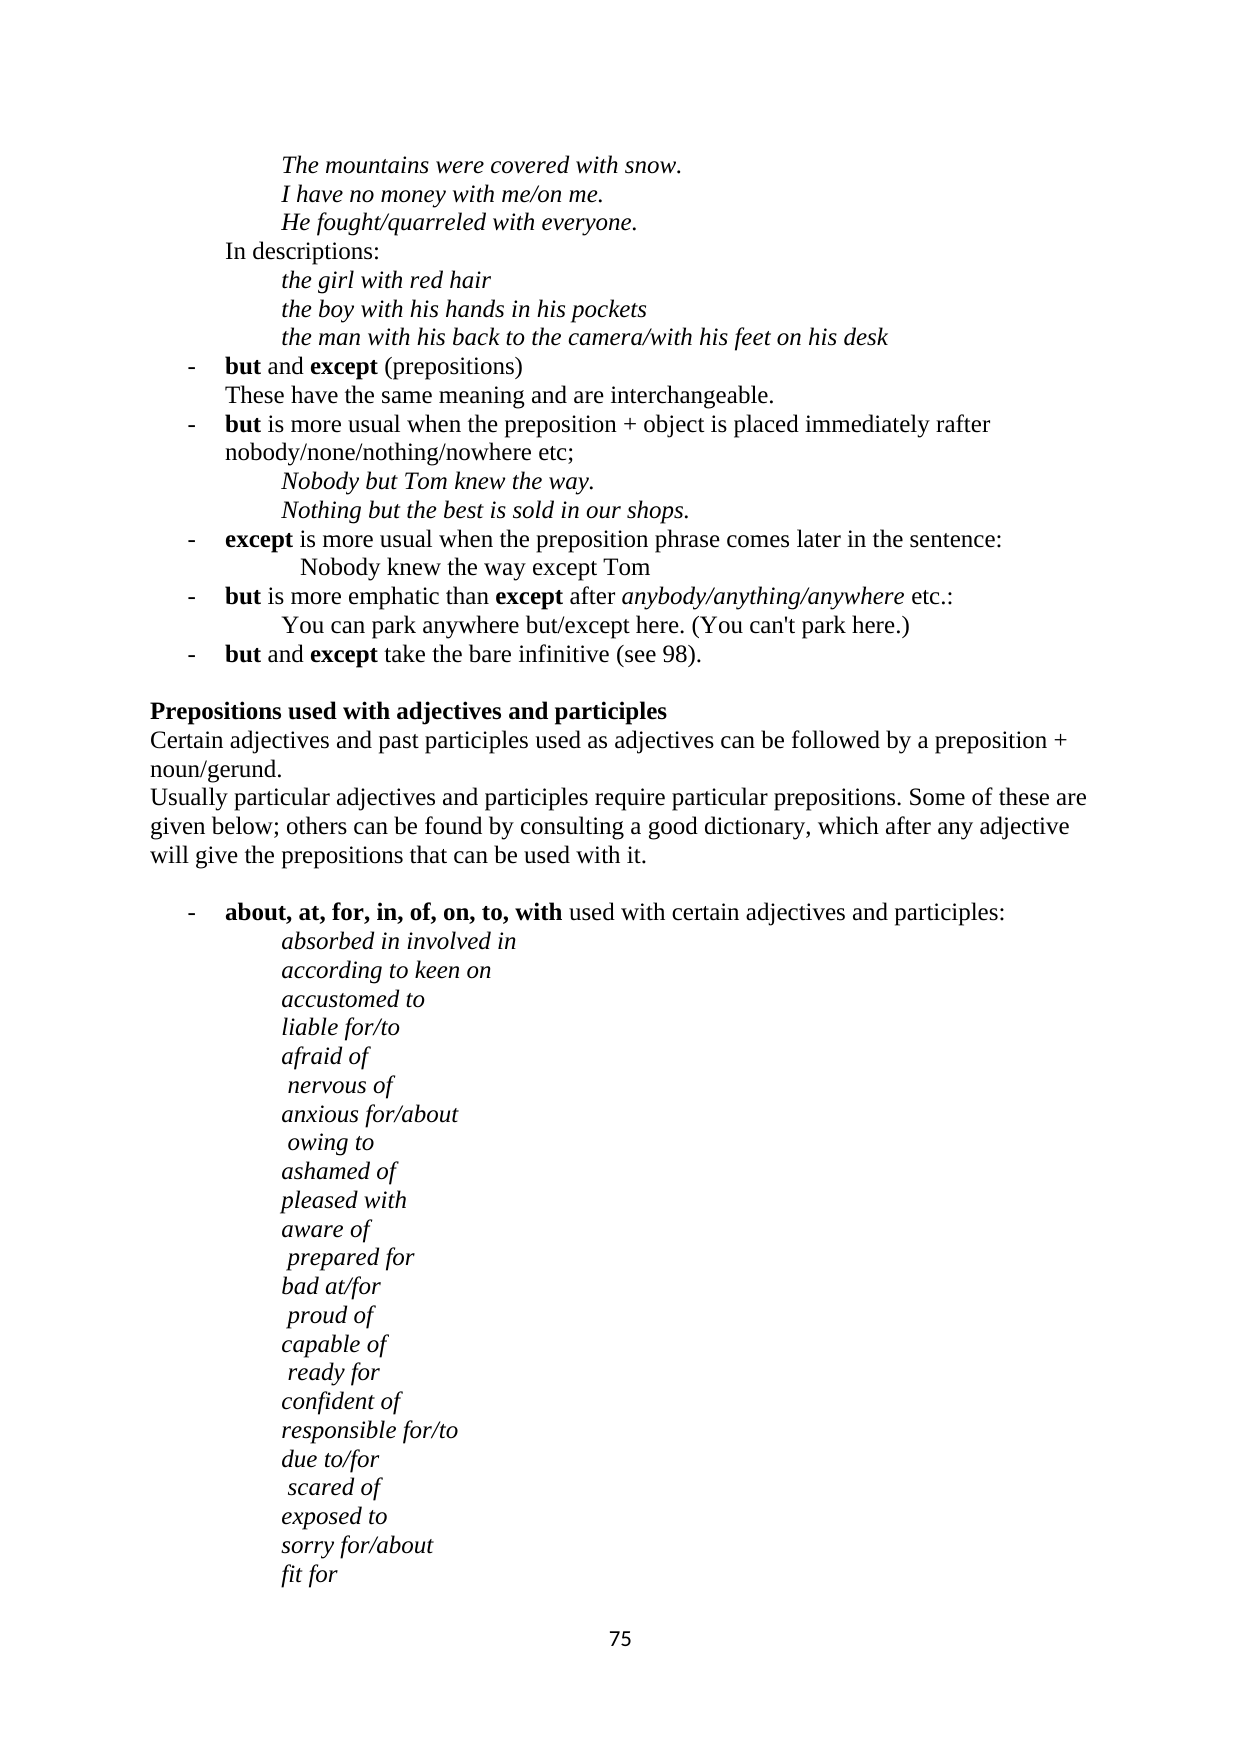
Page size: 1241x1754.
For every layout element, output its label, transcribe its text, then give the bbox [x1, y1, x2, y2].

text nervous of [281, 1070, 1090, 1099]
list but is more usual when the preposition + object is placed immediately rafter nobody/none/nothing/nowhere etc; [187, 409, 1090, 466]
text due to/for [281, 1444, 1090, 1472]
text These have the same meaning and are interchangeable. [225, 380, 1090, 409]
text confident of [281, 1386, 1090, 1415]
list but and except take the bare infinitive (see 98). [187, 639, 1090, 667]
text sorry for/about [281, 1530, 1090, 1559]
text capable of [281, 1329, 1090, 1357]
text according to keen on [281, 955, 1090, 984]
text In descriptions: [225, 236, 1090, 265]
text absorbed in involved in [281, 926, 1090, 955]
text Nothing but the best is sold in our shops. [281, 495, 1090, 524]
list except is more usual when the preposition phrase comes later in the sentence: [187, 524, 1090, 552]
text the boy with his hands in his pockets [281, 294, 1090, 322]
text anxious for/about [281, 1099, 1090, 1127]
text prepared for [281, 1242, 1090, 1271]
text liable for/to [281, 1012, 1090, 1041]
text proud of [281, 1300, 1090, 1329]
text owing to [281, 1127, 1090, 1156]
text He fought/quarreled with everyone. [281, 207, 1090, 236]
text afraid of [281, 1041, 1090, 1070]
text Prepositions used with adjectives and participles [150, 696, 1090, 725]
text bad at/for [281, 1271, 1090, 1300]
text Nobody knew the way except Tom [150, 552, 1090, 581]
text accustomed to [281, 984, 1090, 1012]
list but is more emphatic than except after anybody/anything/anywhere etc.: [187, 581, 1090, 610]
text ready for [281, 1357, 1090, 1386]
text I have no money with me/on me. [281, 179, 1090, 207]
text responsible for/to [281, 1415, 1090, 1444]
text fit for [281, 1559, 1090, 1587]
text pleased with [281, 1185, 1090, 1214]
text aware of [281, 1214, 1090, 1242]
text Usually particular adjectives and participles require particular prepositions. Some of these are given below; others can be found by consulting a good dictionary, which after any adjective will give the prepositions that can be used with it. [150, 782, 1090, 869]
text the girl with red hair [281, 265, 1090, 294]
list but and except (prepositions) [187, 351, 1090, 380]
text The mountains were covered with snow. [281, 150, 1090, 179]
text the man with his back to the camera/with his feet on his desk [281, 322, 1090, 351]
list about, at, for, in, of, on, to, with used with certain adjectives and participles: [187, 897, 1090, 926]
text scared of [281, 1472, 1090, 1501]
text ashamed of [281, 1156, 1090, 1185]
text You can park anywhere but/except here. (You can't park here.) [281, 610, 1090, 639]
text Certain adjectives and past participles used as adjectives can be followed by a preposition + noun/gerund. [150, 725, 1090, 782]
text exposed to [281, 1501, 1090, 1530]
text Nobody but Tom knew the way. [281, 466, 1090, 495]
